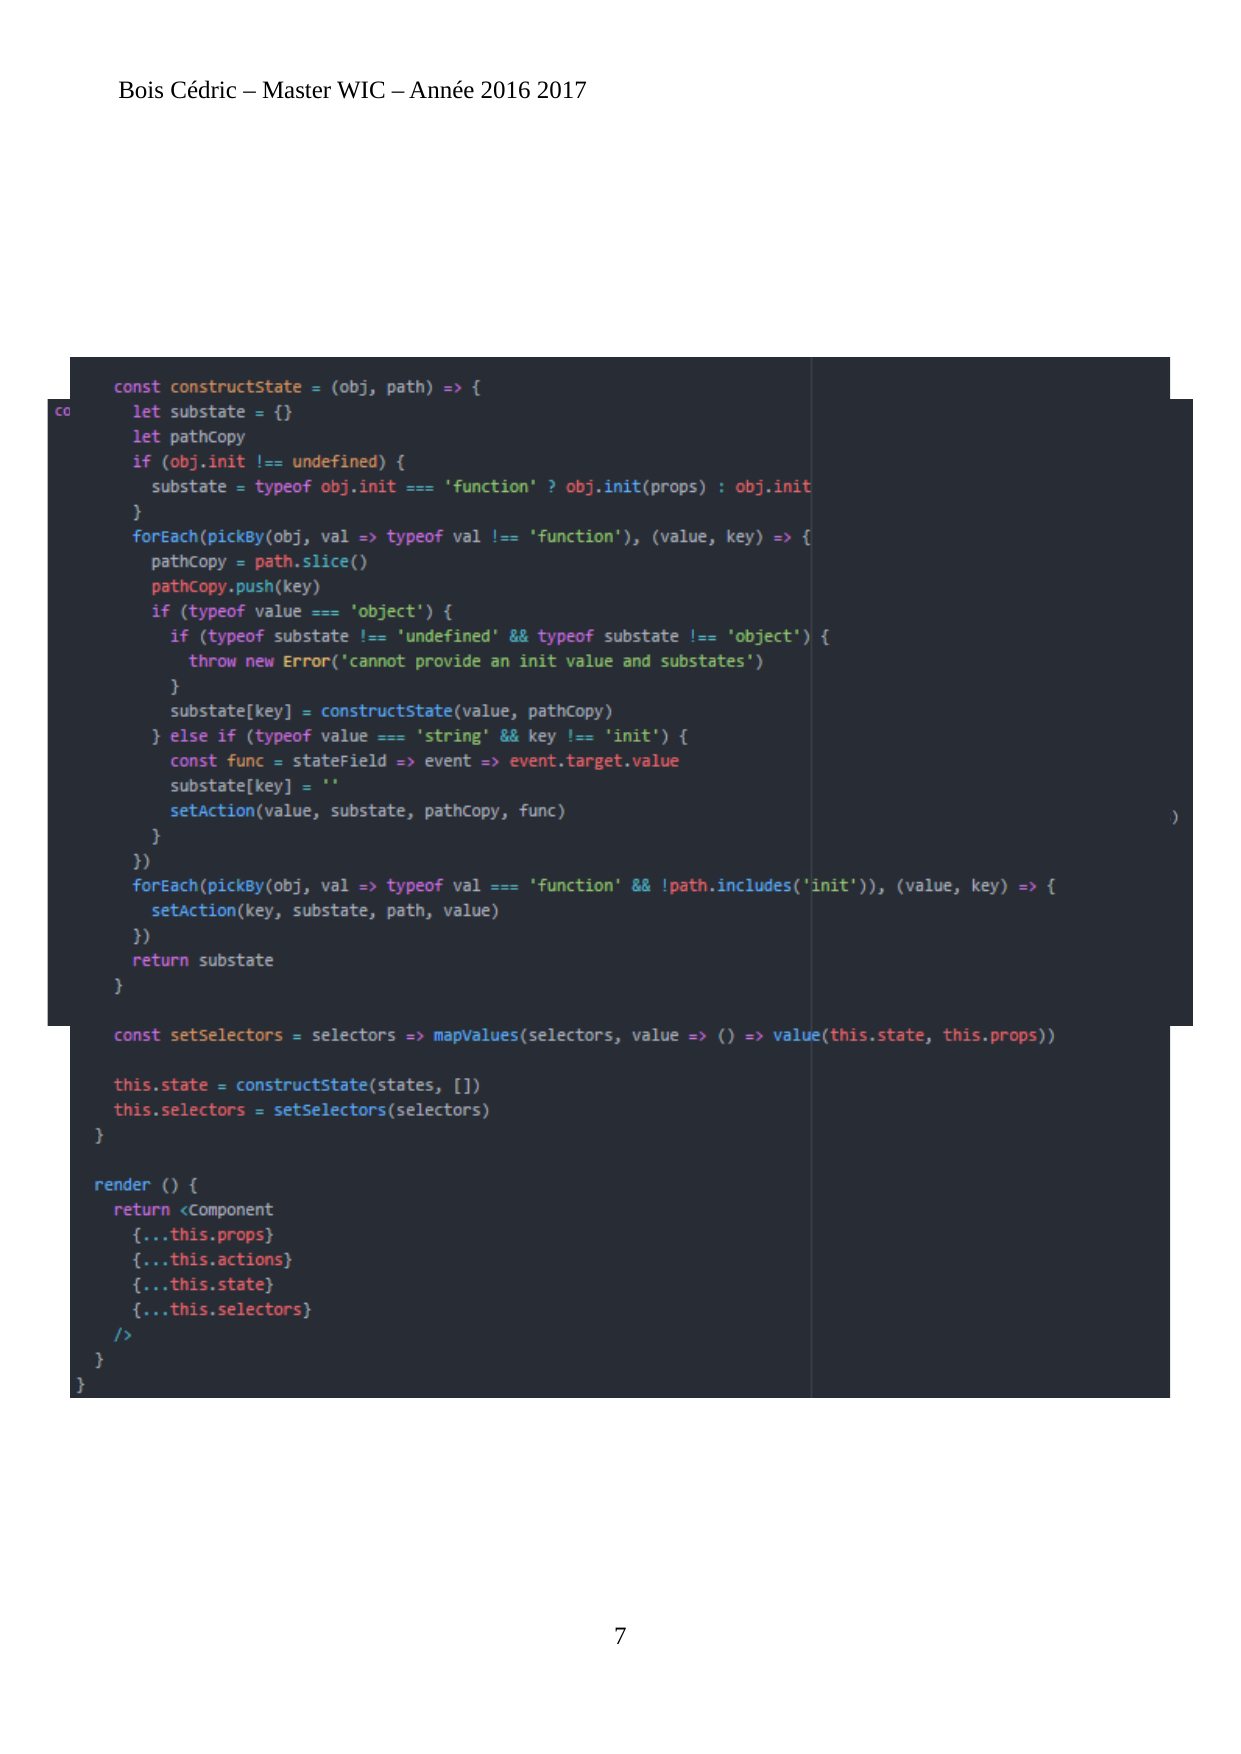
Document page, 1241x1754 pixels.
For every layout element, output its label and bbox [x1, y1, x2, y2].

picture [47, 357, 1193, 1398]
